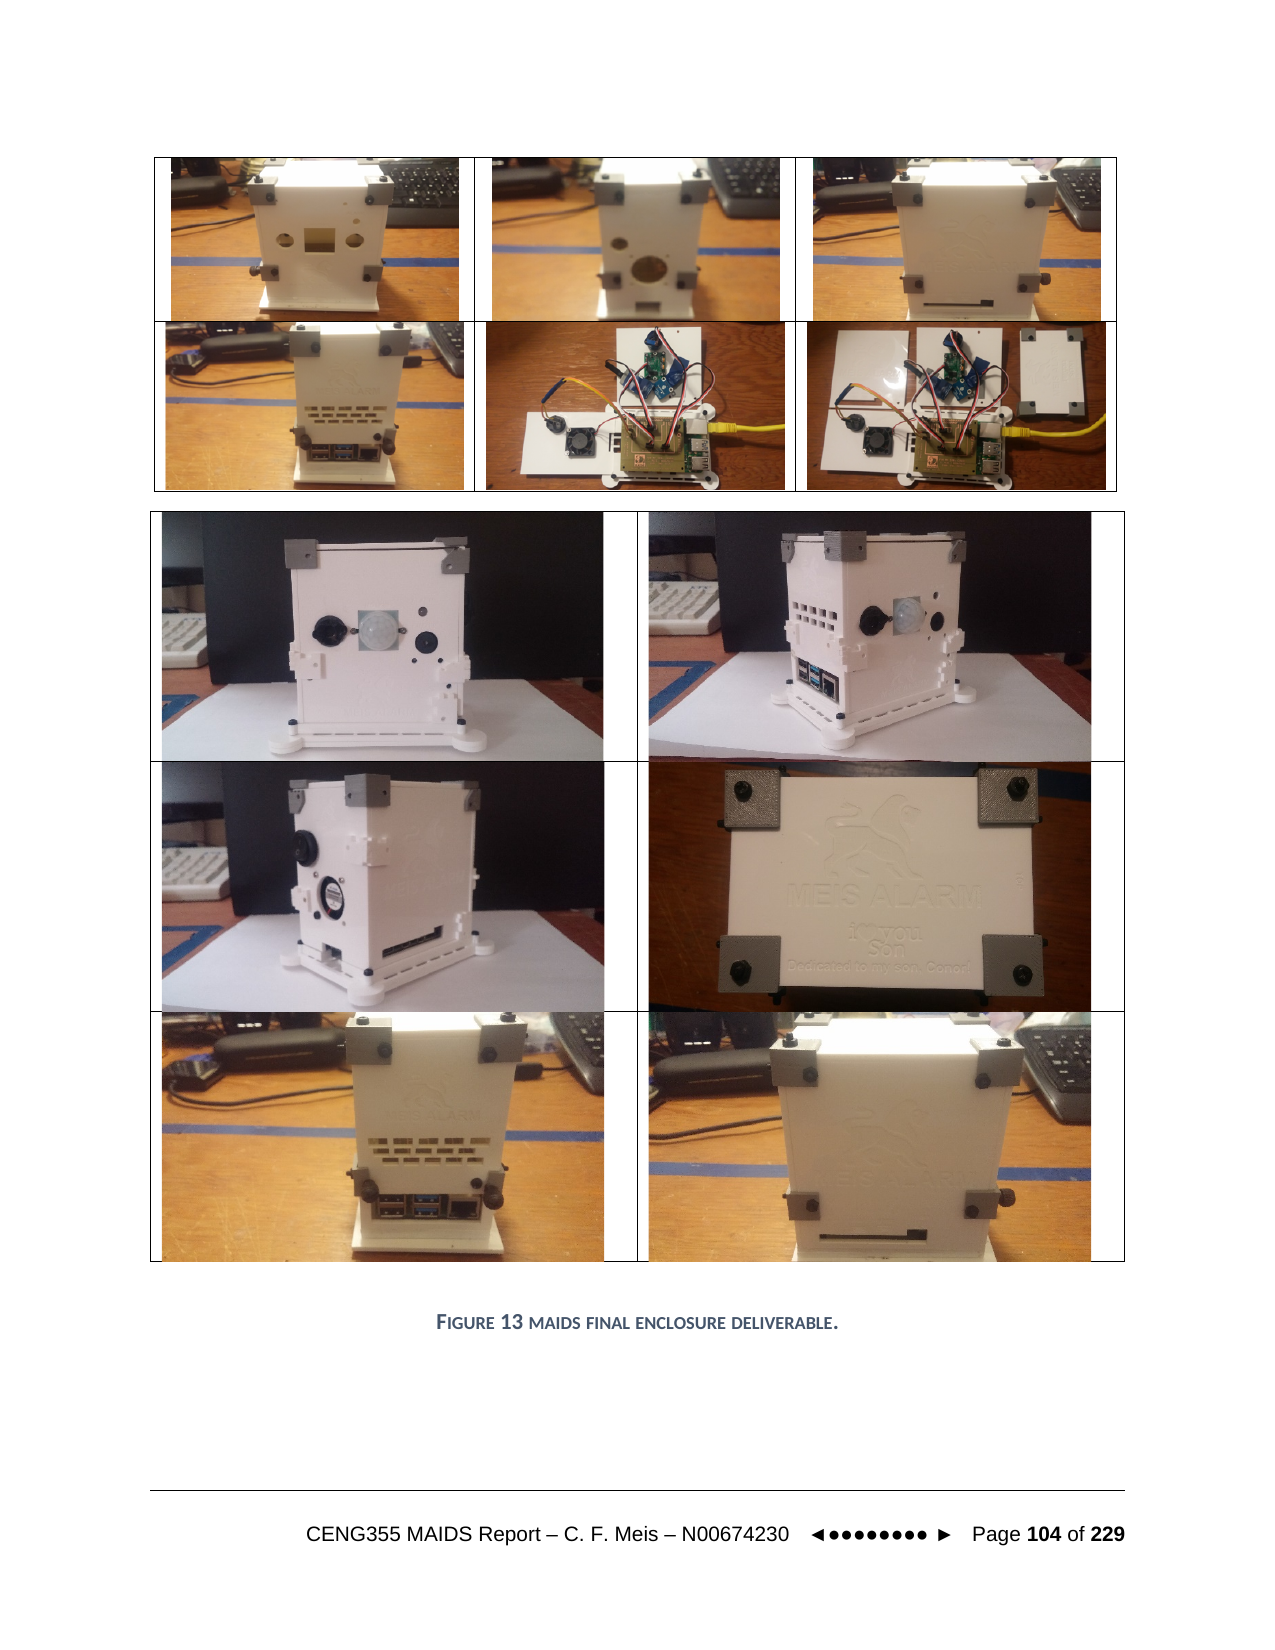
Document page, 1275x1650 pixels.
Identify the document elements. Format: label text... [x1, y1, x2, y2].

picture [648, 512, 1092, 1262]
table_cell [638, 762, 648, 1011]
picture [161, 762, 605, 1262]
picture [161, 512, 604, 761]
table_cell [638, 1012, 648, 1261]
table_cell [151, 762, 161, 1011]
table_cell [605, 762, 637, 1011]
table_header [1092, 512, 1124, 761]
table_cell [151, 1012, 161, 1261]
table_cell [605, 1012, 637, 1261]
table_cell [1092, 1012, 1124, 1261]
picture [150, 150, 1122, 493]
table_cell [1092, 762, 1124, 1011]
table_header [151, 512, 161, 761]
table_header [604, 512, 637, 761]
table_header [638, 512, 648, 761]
